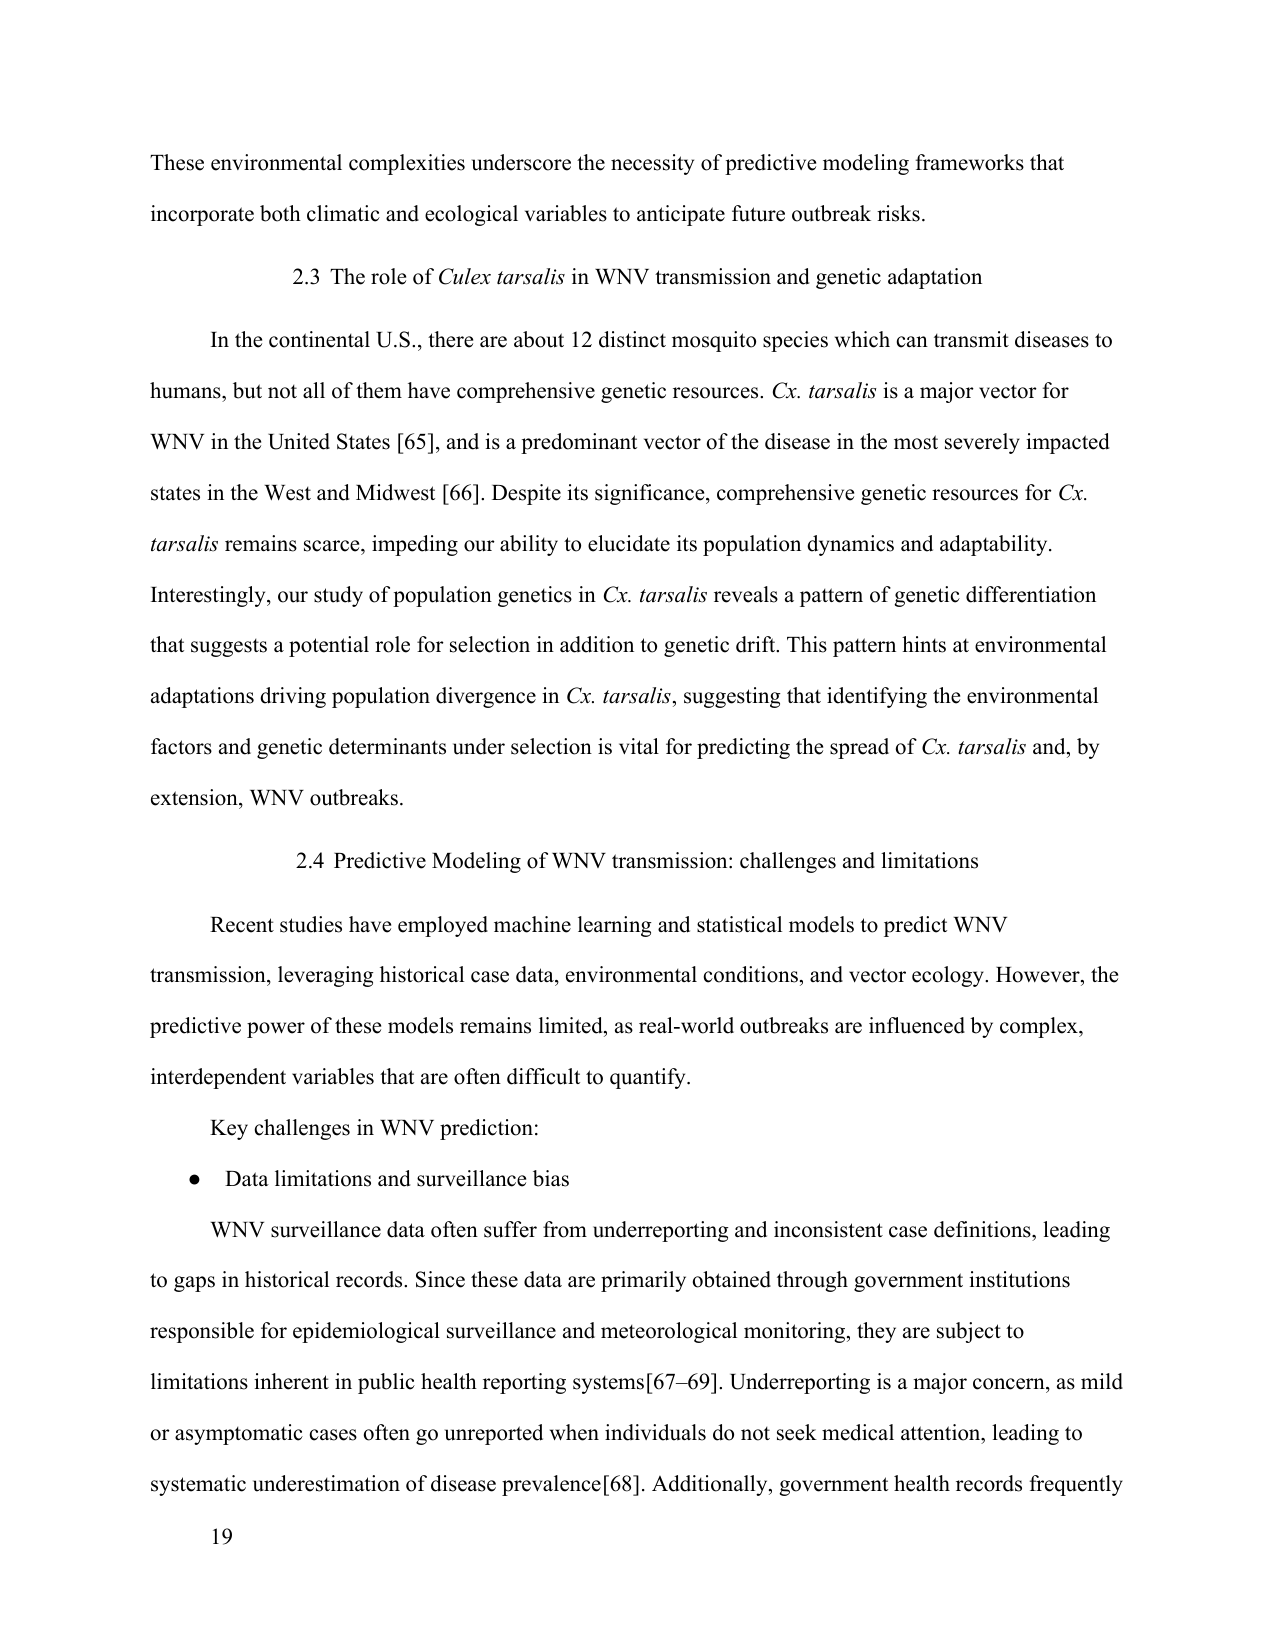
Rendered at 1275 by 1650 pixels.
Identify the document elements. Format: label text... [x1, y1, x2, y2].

subtitle Predictive Modeling of WNV transmission: challenges and limitations [150, 848, 1125, 874]
list Data limitations and surveillance bias [187, 1166, 1125, 1191]
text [150, 150, 1125, 226]
subtitle The role of Culex tarsalis in WNV transmission and genetic adaptation [150, 264, 1125, 289]
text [150, 1217, 1125, 1496]
text Key challenges in WNV prediction: [150, 1115, 1125, 1140]
text Recent studies have employed machine learning and statistical models to predict WNV transmission, leveraging historical case data, environmental conditions, and vector ecology. However, the predictive power of these models remains limited, as real-world outbreaks are influenced by complex, interdependent variables that are often difficult to quantify. [150, 912, 1125, 1089]
text In the continental U.S., there are about 12 distinct mosquito species which can transmit diseases to humans, but not all of them have comprehensive genetic resources. Cx. tarsalis is a major vector for WNV in the United States [65], and is a predominant vector of the disease in the most severely impacted states in the West and Midwest [66]. Despite its significance, comprehensive genetic resources for Cx. tarsalis remains scarce, impeding our ability to elucidate its population dynamics and adaptability. Interestingly, our study of population genetics in Cx. tarsalis reveals a pattern of genetic differentiation that suggests a potential role for selection in addition to genetic drift. This pattern hints at environmental adaptations driving population divergence in Cx. tarsalis, suggesting that identifying the environmental factors and genetic determinants under selection is vital for predicting the spread of Cx. tarsalis and, by extension, WNV outbreaks. [150, 327, 1125, 810]
